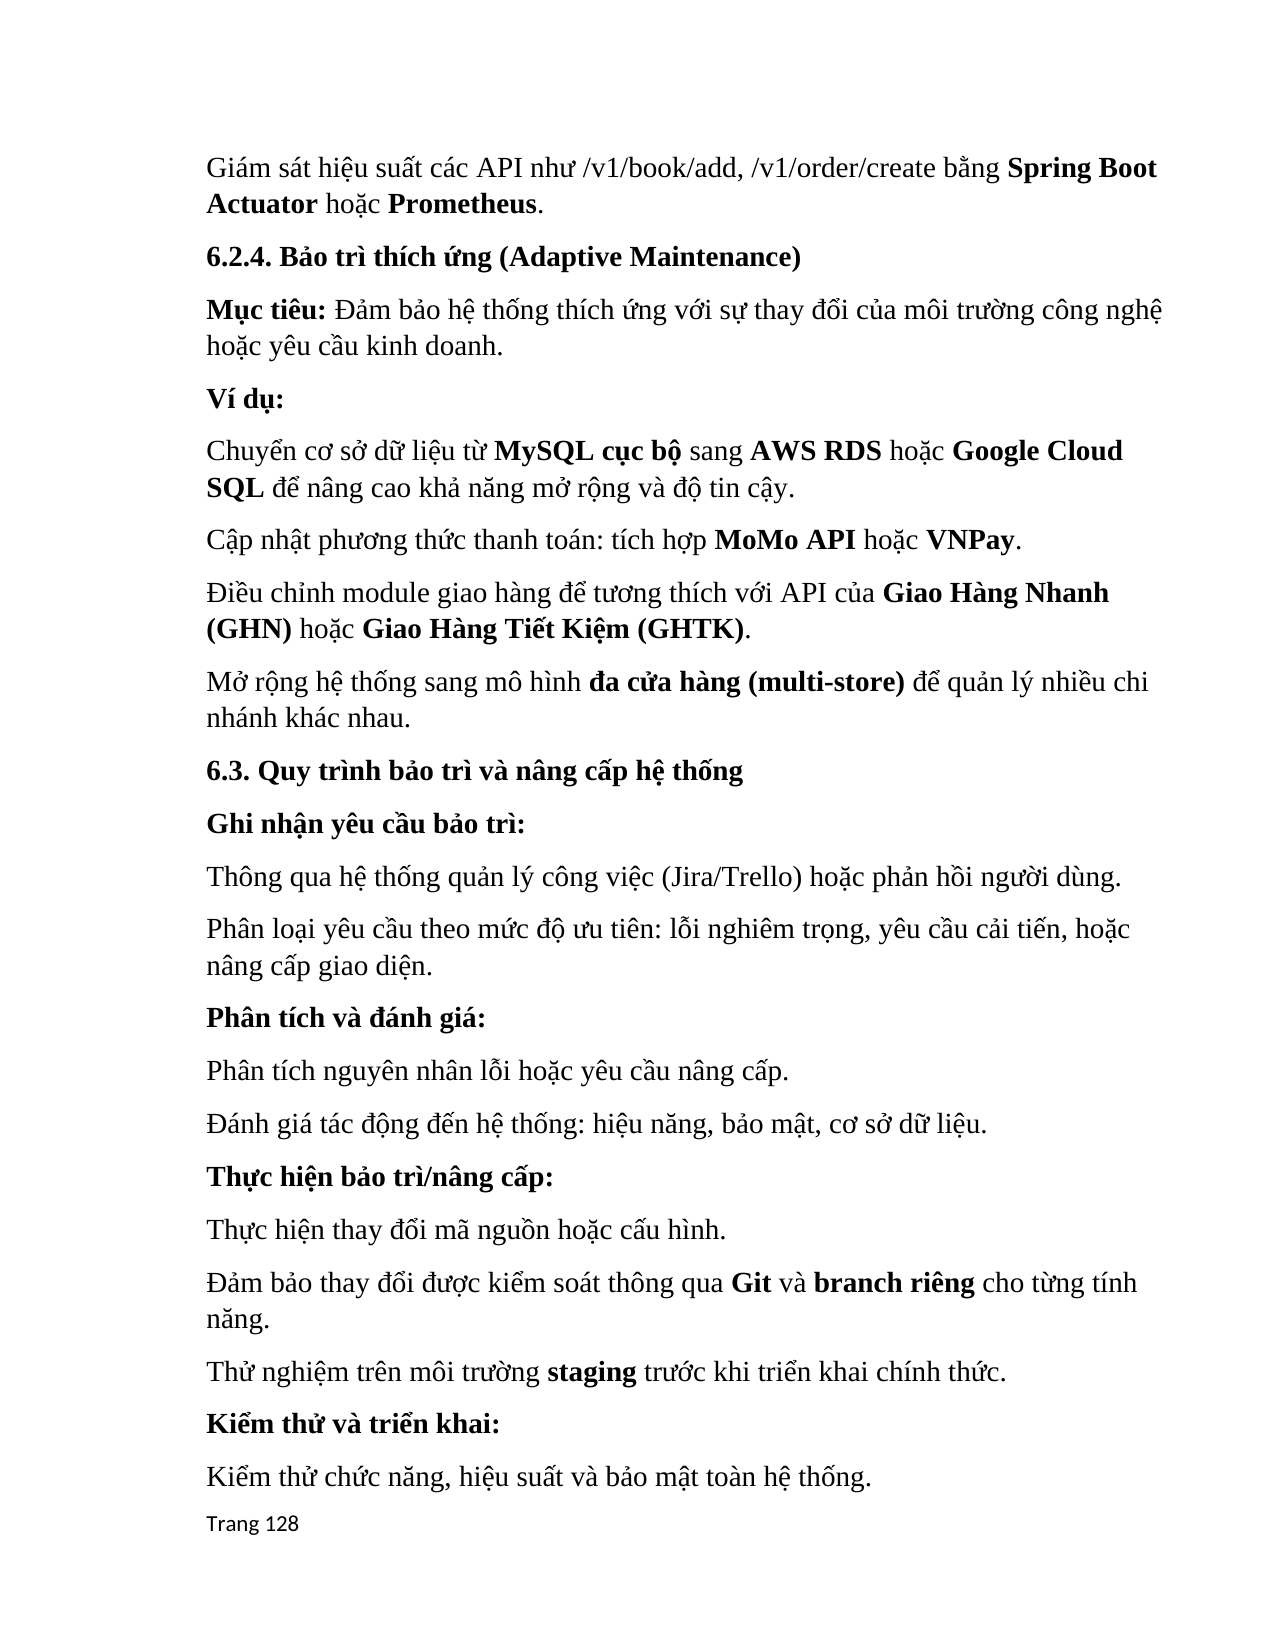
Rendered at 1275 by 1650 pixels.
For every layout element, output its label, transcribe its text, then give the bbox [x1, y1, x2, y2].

text Ghi nhận yêu cầu bảo trì: [206, 806, 1187, 839]
text Thực hiện bảo trì/nâng cấp: [206, 1159, 1187, 1193]
text Phân tích nguyên nhân lỗi hoặc yêu cầu nâng cấp. [206, 1053, 1187, 1087]
text Mở rộng hệ thống sang mô hình đa cửa hàng (multi-store) để quản lý nhiều chi nhánh khác nhau. [206, 664, 1187, 734]
text Đánh giá tác động đến hệ thống: hiệu năng, bảo mật, cơ sở dữ liệu. [206, 1106, 1187, 1140]
text 6.2.4. Bảo trì thích ứng (Adaptive Maintenance) [206, 239, 1187, 272]
text Mục tiêu: Đảm bảo hệ thống thích ứng với sự thay đổi của môi trường công nghệ hoặc yêu cầu kinh doanh. [206, 292, 1187, 361]
text Điều chỉnh module giao hàng để tương thích với API của Giao Hàng Nhanh (GHN) hoặc Giao Hàng Tiết Kiệm (GHTK). [206, 575, 1187, 645]
text Cập nhật phương thức thanh toán: tích hợp MoMo API hoặc VNPay. [206, 522, 1187, 556]
text Thông qua hệ thống quản lý công việc (Jira/Trello) hoặc phản hồi người dùng. [206, 859, 1187, 892]
text Phân tích và đánh giá: [206, 1001, 1187, 1034]
text Phân loại yêu cầu theo mức độ ưu tiên: lỗi nghiêm trọng, yêu cầu cải tiến, hoặc nâng cấp giao diện. [206, 912, 1187, 981]
text Thử nghiệm trên môi trường staging trước khi triển khai chính thức. [206, 1354, 1187, 1387]
text 6.3. Quy trình bảo trì và nâng cấp hệ thống [206, 753, 1187, 787]
text Chuyển cơ sở dữ liệu từ MySQL cục bộ sang AWS RDS hoặc Google Cloud SQL để nâng cao khả năng mở rộng và độ tin cậy. [206, 433, 1187, 503]
text Kiểm thử chức năng, hiệu suất và bảo mật toàn hệ thống. [206, 1459, 1187, 1493]
text Đảm bảo thay đổi được kiểm soát thông qua Git và branch riêng cho từng tính năng. [206, 1265, 1187, 1334]
text Giám sát hiệu suất các API như /v1/book/add, /v1/order/create bằng Spring Boot Actuator hoặc Prometheus. [206, 150, 1187, 220]
text Thực hiện thay đổi mã nguồn hoặc cấu hình. [206, 1212, 1187, 1245]
text Kiểm thử và triển khai: [206, 1406, 1187, 1440]
text Ví dụ: [206, 381, 1187, 414]
